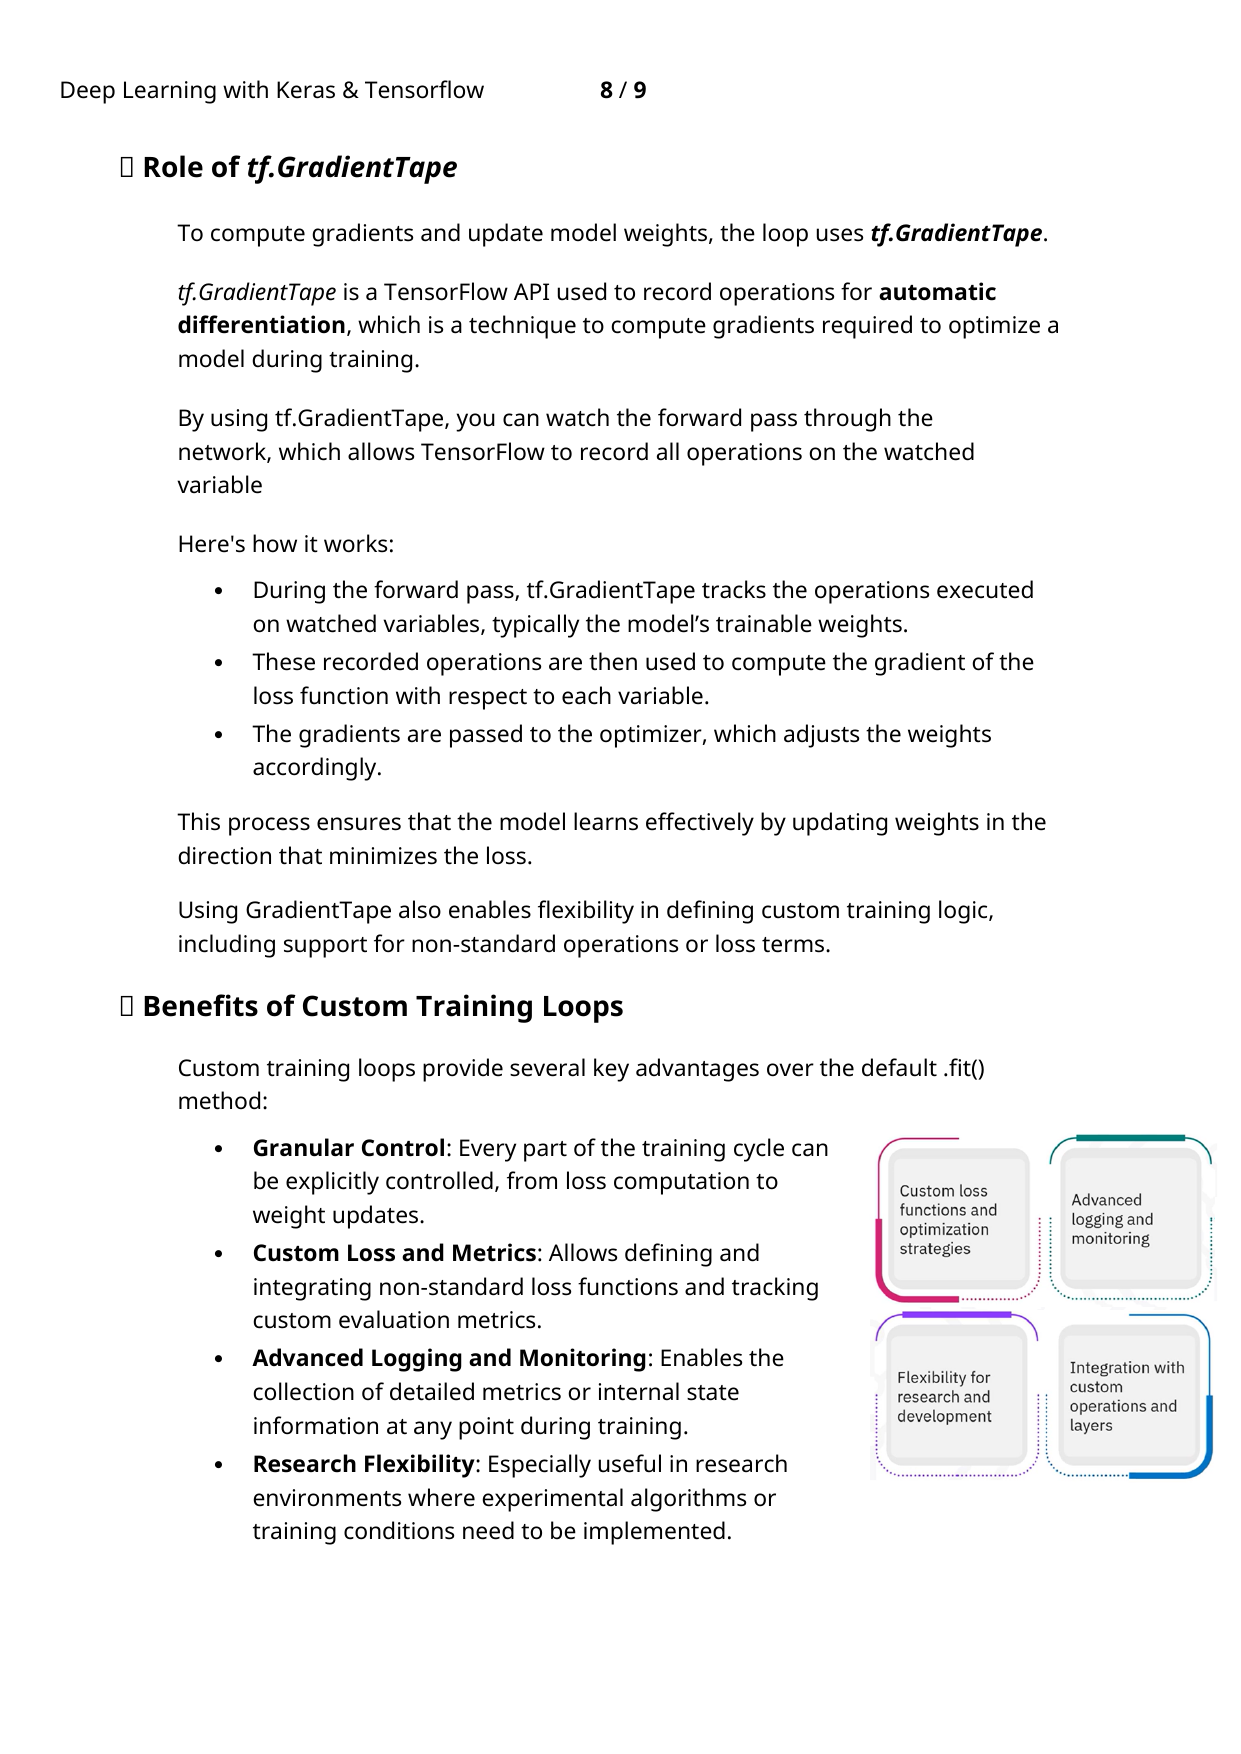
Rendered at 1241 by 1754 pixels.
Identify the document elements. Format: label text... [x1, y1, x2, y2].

list During the forward pass, tf.GradientTape tracks the operations executed on watched variables, typically the model’s trainable weights. [215, 574, 1063, 639]
text Using GradientTape also enables flexibility in defining custom training logic, including support for non-standard operations or loss terms. [177, 894, 1063, 959]
picture [868, 1133, 1218, 1483]
list Custom Loss and Metrics: Allows defining and integrating non-standard loss functions and tracking custom evaluation metrics. [215, 1237, 868, 1336]
list Advanced Logging and Monitoring: Enables the collection of detailed metrics or internal state information at any point during training. [215, 1342, 868, 1441]
text Here's how it works: [177, 528, 1063, 559]
text Custom training loops provide several key advantages over the default .fit() method: [177, 1052, 1063, 1117]
text To compute gradients and update model weights, the loop uses tf.GradientTape. [177, 217, 1063, 248]
text tf.GradientTape is a TensorFlow API used to record operations for automatic differentiation, which is a technique to compute gradients required to optimize a model during training. [177, 275, 1063, 374]
list Research Flexibility: Especially useful in research environments where experimental algorithms or training conditions need to be implemented. [215, 1448, 1063, 1547]
text By using tf.GradientTape, you can watch the forward pass through the network, which allows TensorFlow to record all operations on the watched variable [177, 402, 1063, 500]
text This process ensures that the model learns effectively by updating weights in the direction that minimizes the loss. [177, 806, 1063, 871]
subtitle 🔹 Role of tf.GradientTape [118, 148, 1063, 186]
list These recorded operations are then used to compute the gradient of the loss function with respect to each variable. [215, 646, 1063, 711]
list The gradients are passed to the optimizer, which adjusts the weights accordingly. [215, 717, 1063, 782]
list Granular Control: Every part of the training cycle can be explicitly controlled, from loss computation to weight updates. [215, 1132, 1063, 1230]
subtitle 🔹 Benefits of Custom Training Loops [118, 987, 1063, 1025]
